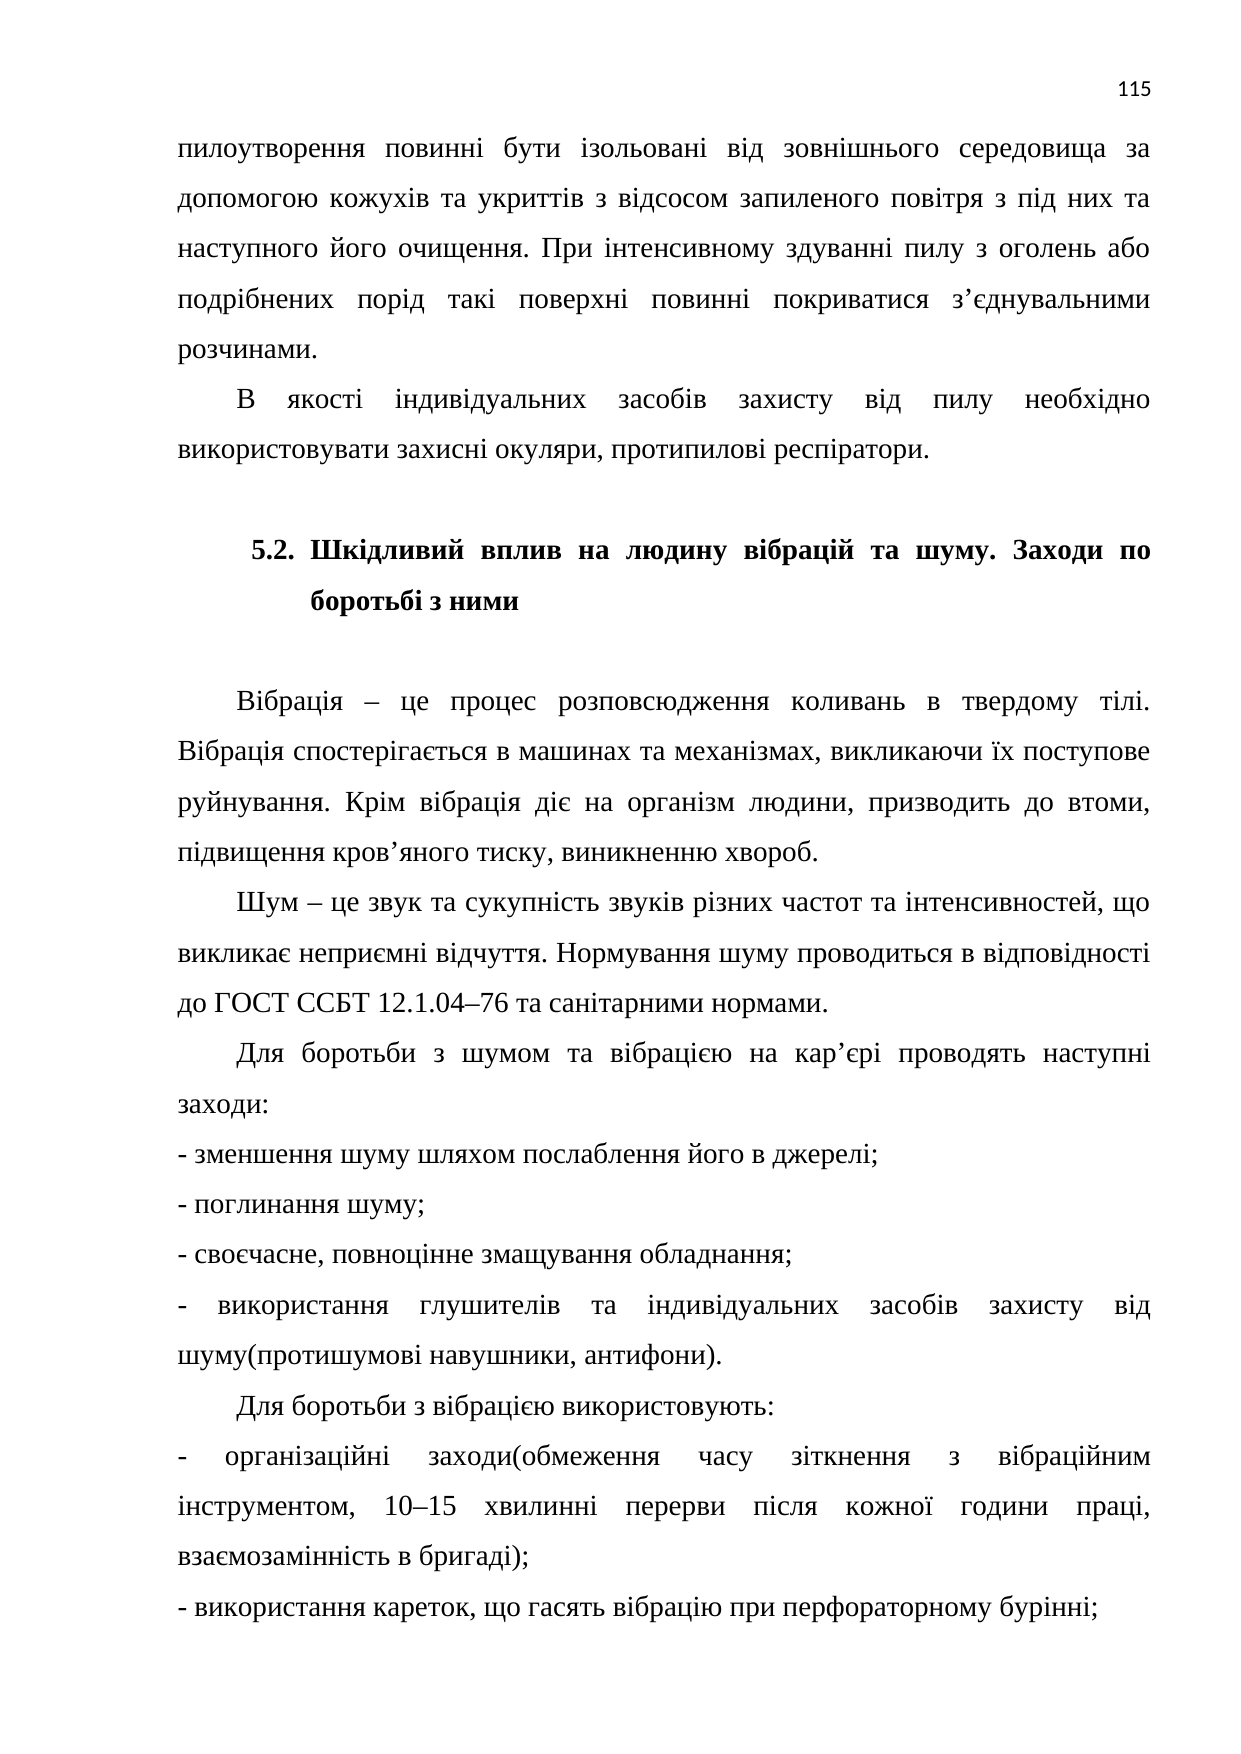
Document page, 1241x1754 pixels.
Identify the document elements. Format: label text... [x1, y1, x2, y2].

text - своєчасне, повноцінне змащування обладнання; [177, 1237, 1152, 1270]
text - організаційні заходи(обмеження часу зіткнення з вібраційним інструментом, 10–15 хвилинні перерви після кожної години праці, взаємозамінність в бригаді); [177, 1438, 1152, 1572]
text - використання кареток, що гасять вібрацію при перфораторному бурінні; [177, 1589, 1152, 1622]
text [177, 130, 1152, 364]
text В якості індивідуальних засобів захисту від пилу необхідно використовувати захисні окуляри, протипилові респіратори. [177, 381, 1152, 465]
text - зменшення шуму шляхом послаблення його в джерелі; [177, 1136, 1152, 1169]
text - поглинання шуму; [177, 1186, 1152, 1220]
text - використання глушителів та індивідуальних засобів захисту від шуму(протишумові навушники, антифони). [177, 1287, 1152, 1371]
list Шкідливий вплив на людину вібрацій та шуму. Заходи по боротьбі з ними [251, 532, 1152, 616]
text Шум – це звук та сукупність звуків різних частот та інтенсивностей, що викликає неприємні відчуття. Нормування шуму проводиться в відповідності до ГОСТ ССБТ 12.1.04–76 та санітарними нормами. [177, 884, 1152, 1019]
text Для боротьби з вібрацією використовують: [177, 1388, 1152, 1421]
text Вібрація – це процес розповсюдження коливань в твердому тілі. Вібрація спостерігається в машинах та механізмах, викликаючи їх поступове руйнування. Крім вібрація діє на організм людини, призводить до втоми, підвищення кров’яного тиску, виникненню хвороб. [177, 683, 1152, 868]
text Для боротьби з шумом та вібрацією на кар’єрі проводять наступні заходи: [177, 1035, 1152, 1119]
